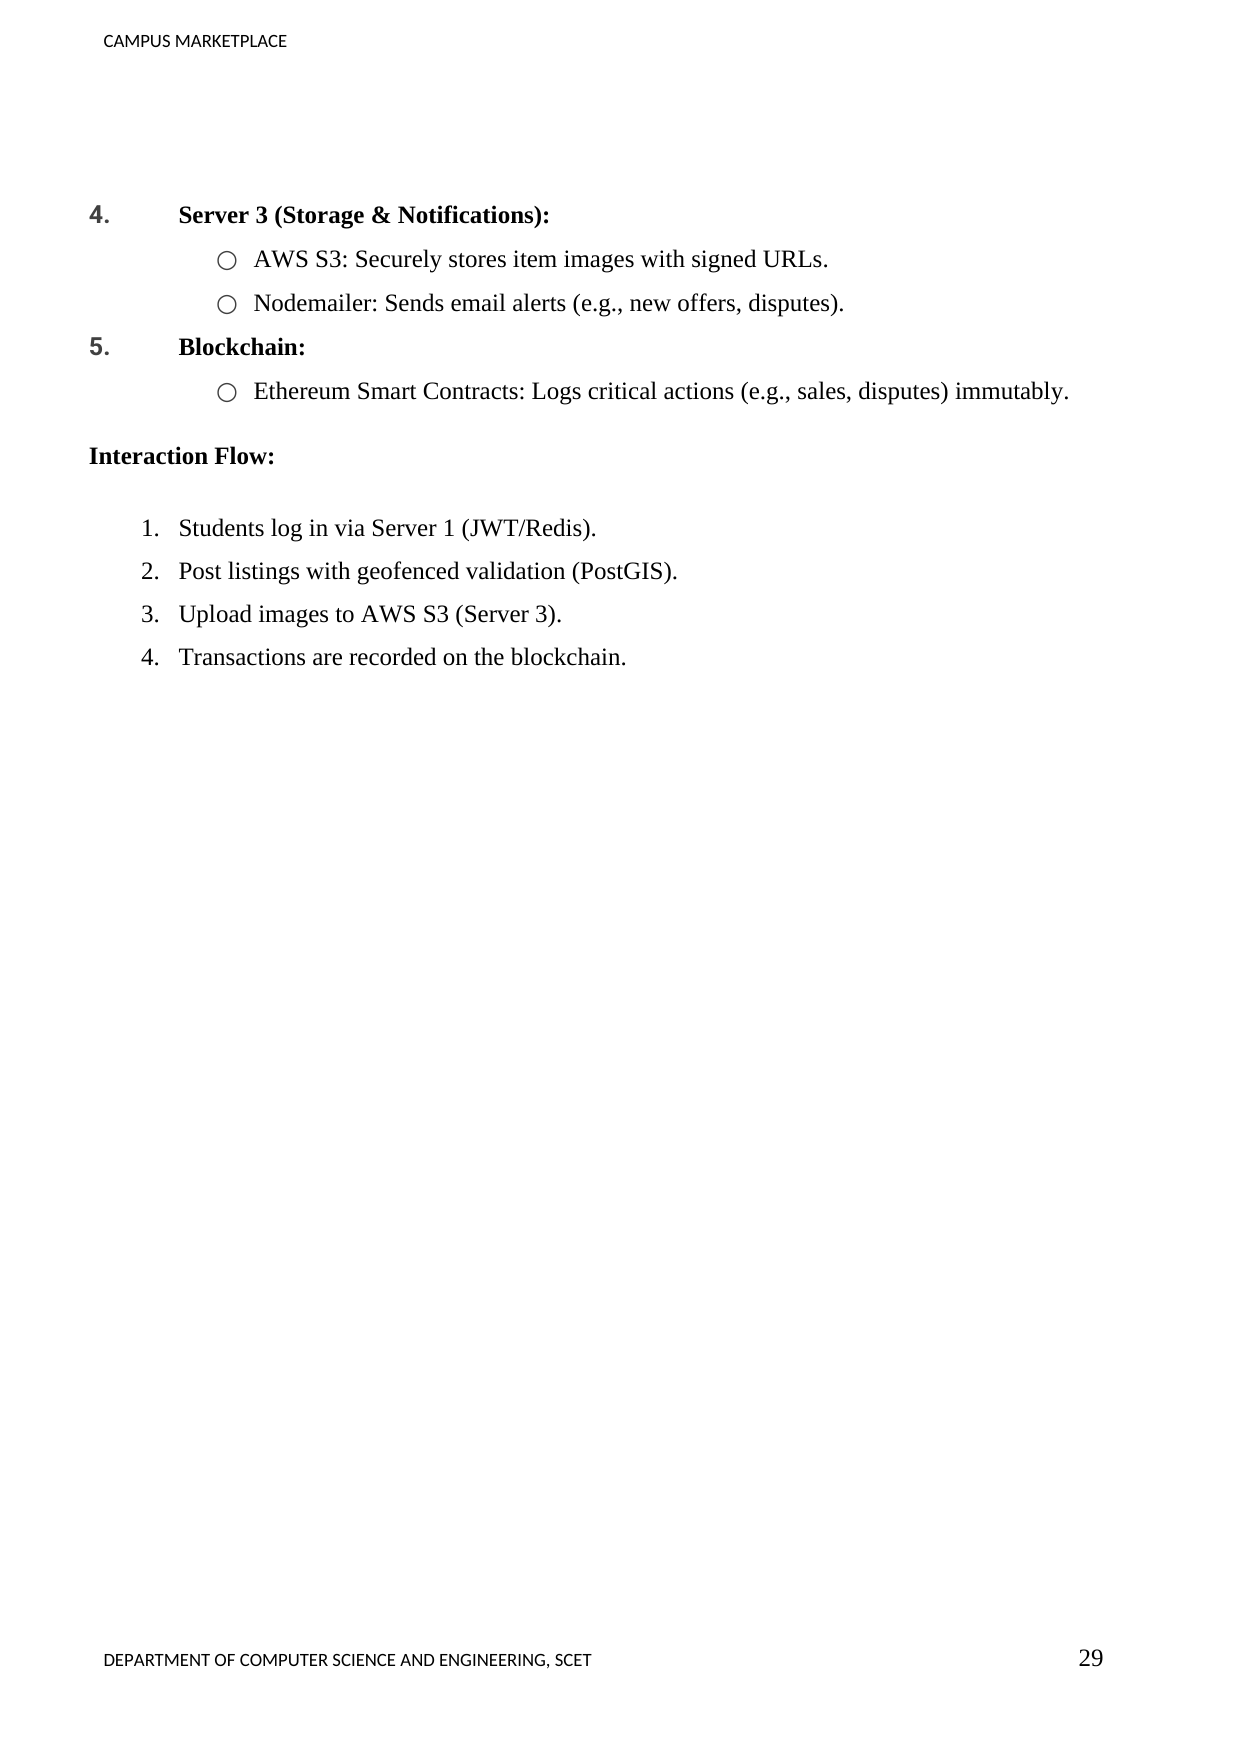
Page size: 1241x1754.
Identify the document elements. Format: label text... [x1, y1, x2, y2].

list Students log in via Server 1 (JWT/Redis). [141, 513, 1139, 542]
list AWS S3: Securely stores item images with signed URLs. [216, 244, 1139, 273]
list Nodemailer: Sends email alerts (e.g., new offers, disputes). [216, 288, 1139, 317]
list Server 3 (Storage & Notifications): [89, 200, 1139, 229]
list Transactions are recorded on the blockchain. [141, 642, 1139, 671]
list Ethereum Smart Contracts: Logs critical actions (e.g., sales, disputes) immutably. [216, 376, 1139, 405]
text Interaction Flow: [89, 441, 1139, 470]
list Post listings with geofenced validation (PostGIS). [141, 556, 1139, 585]
list Blockchain: [89, 332, 1139, 361]
list Upload images to AWS S3 (Server 3). [141, 599, 1139, 628]
